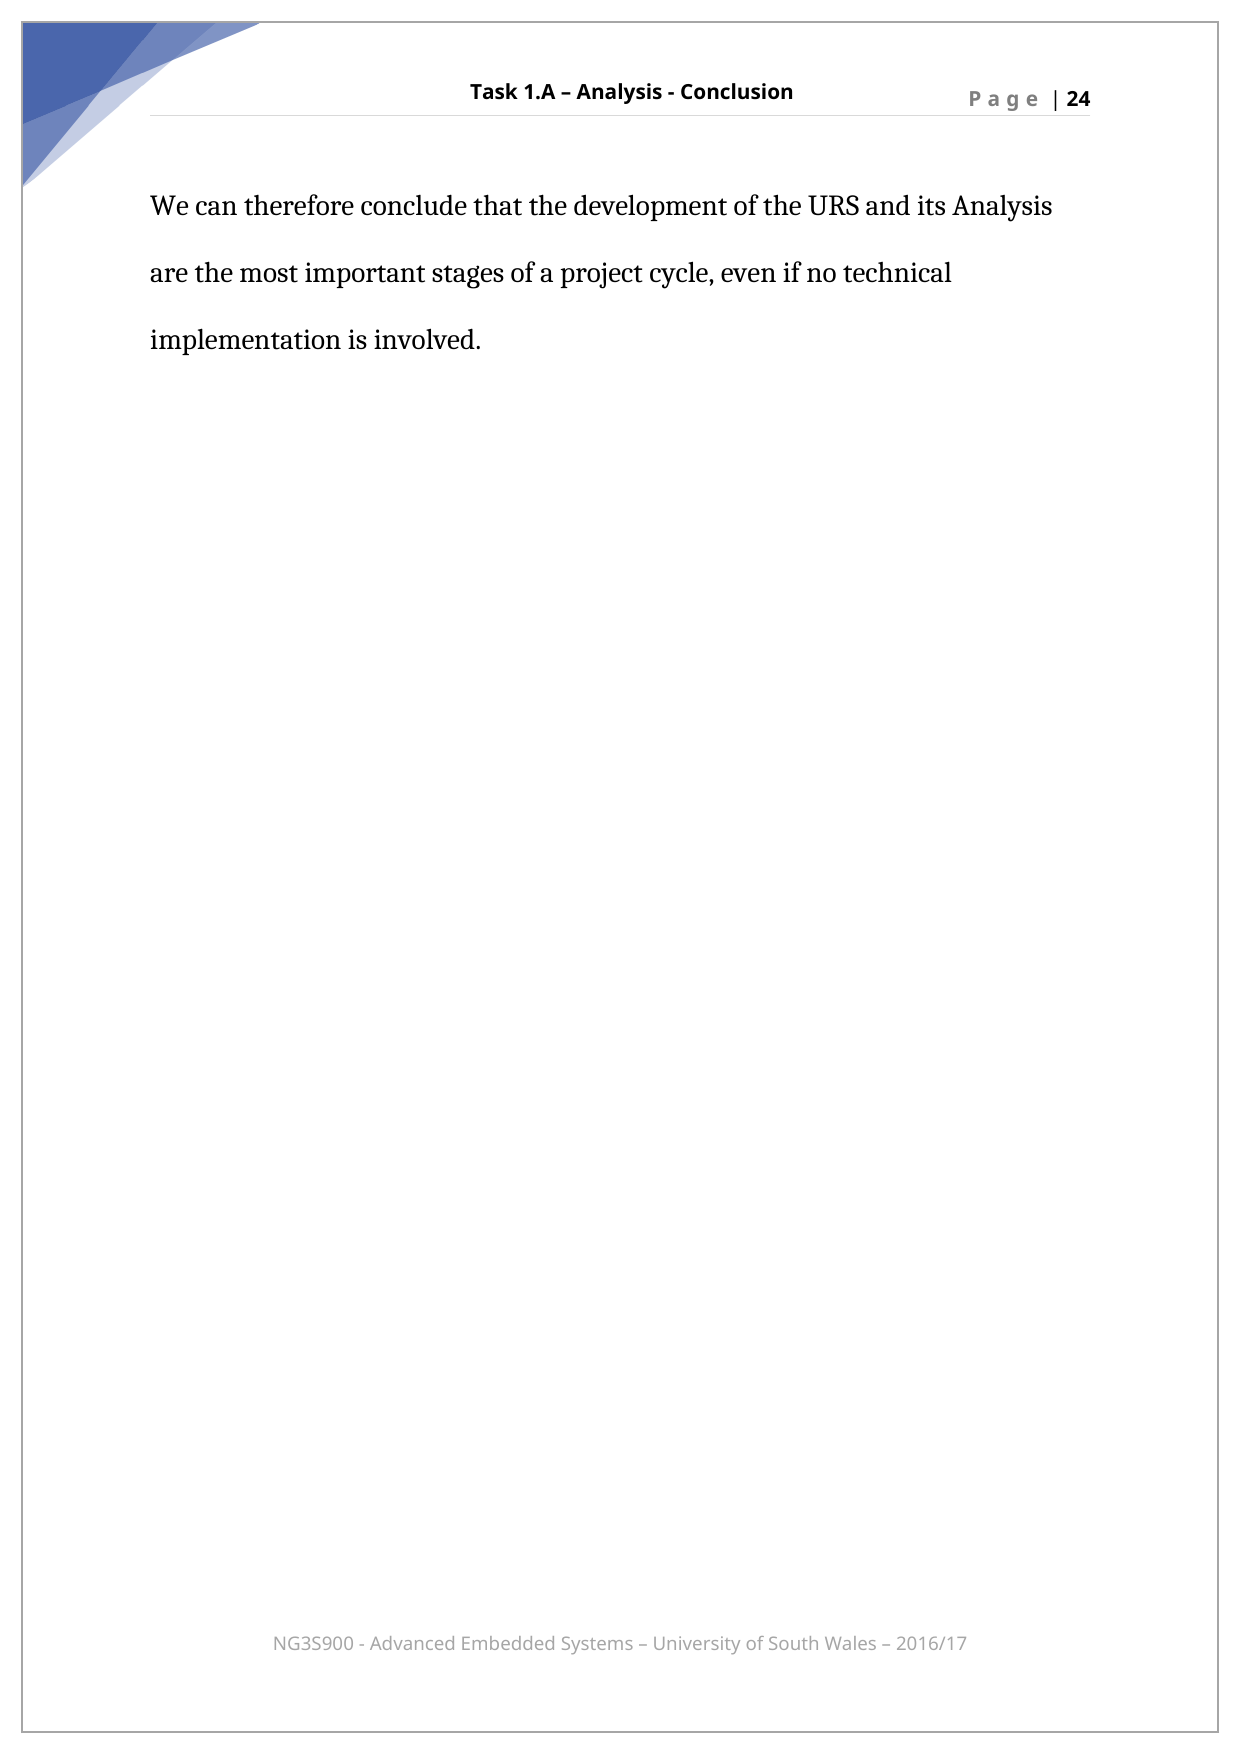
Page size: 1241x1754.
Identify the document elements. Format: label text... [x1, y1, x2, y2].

text We can therefore conclude that the development of the URS and its Analysis are the most important stages of a project cycle, even if no technical implementation is involved. [150, 189, 1090, 357]
picture [23, 23, 264, 190]
